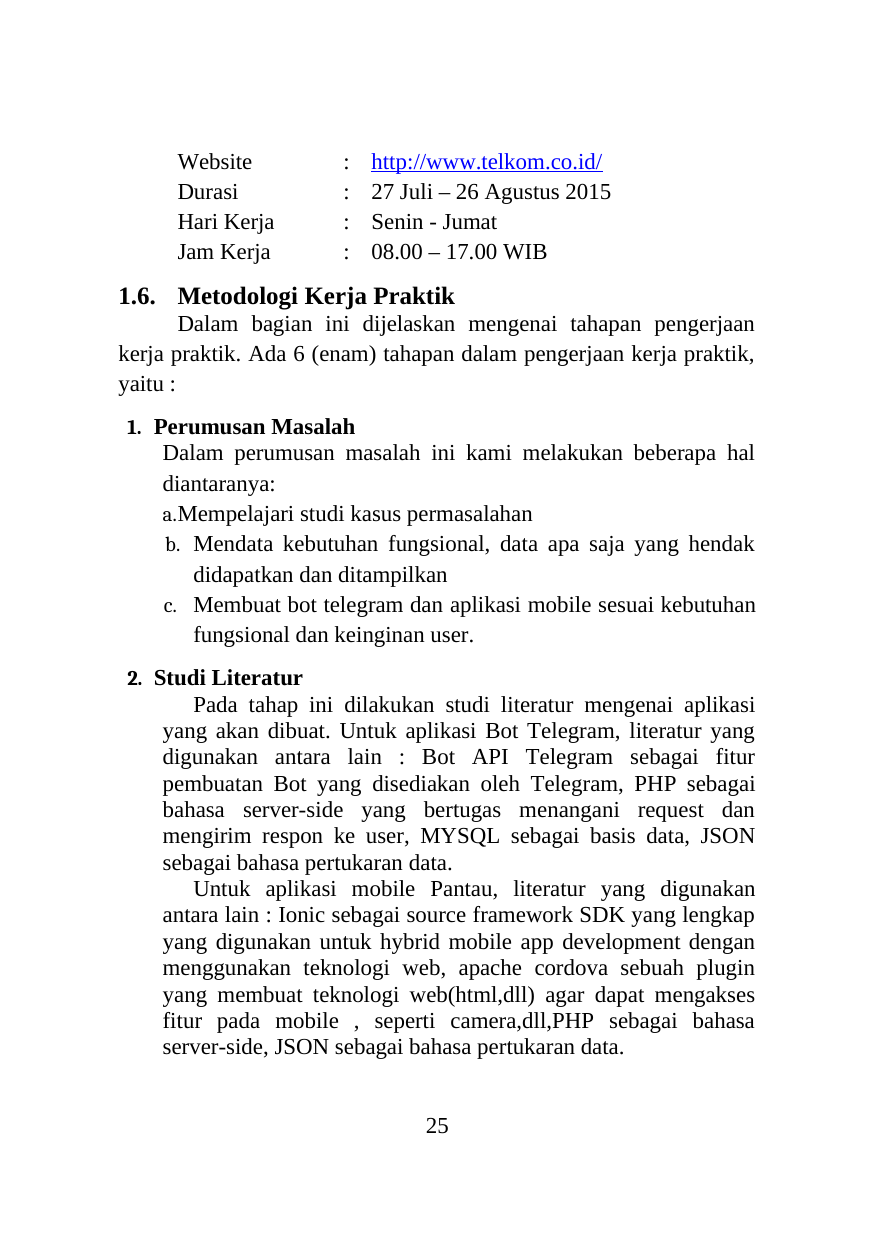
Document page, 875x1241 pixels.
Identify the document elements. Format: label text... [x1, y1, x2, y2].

list Membuat bot telegram dan aplikasi mobile sesuai kebutuhan fungsional dan keinginan user. [164, 591, 756, 648]
list Mendata kebutuhan fungsional, data apa saja yang hendak didapatkan dan ditampilkan [165, 530, 756, 587]
list Perumusan Masalah [127, 413, 756, 439]
text Untuk aplikasi mobile Pantau, literatur yang digunakan antara lain : Ionic sebagai source framework SDK yang lengkap yang digunakan untuk hybrid mobile app development dengan menggunakan teknologi web, apache cordova sebuah plugin yang membuat teknologi web(html,dll) agar dapat mengakses fitur pada mobile , seperti camera,dll,PHP sebagai bahasa server-side, JSON sebagai bahasa pertukaran data. [162, 875, 756, 1060]
text Dalam bagian ini dijelaskan mengenai tahapan pengerjaan kerja praktik. Ada 6 (enam) tahapan dalam pengerjaan kerja praktik, yaitu : [118, 310, 756, 397]
text Hari Kerja : Senin - Jumat [118, 208, 756, 234]
list Mempelajari studi kasus permasalahan [162, 500, 756, 526]
text Website : http://www.telkom.co.id/ [118, 148, 756, 174]
list Studi Literatur [127, 664, 756, 691]
text Dalam perumusan masalah ini kami melakukan beberapa hal diantaranya: [162, 439, 756, 496]
text Jam Kerja : 08.00 – 17.00 WIB [118, 238, 756, 265]
subtitle Metodologi Kerja Praktik [118, 281, 756, 310]
text Durasi : 27 Juli – 26 Agustus 2015 [118, 178, 756, 204]
text Pada tahap ini dilakukan studi literatur mengenai aplikasi yang akan dibuat. Untuk aplikasi Bot Telegram, literatur yang digunakan antara lain : Bot API Telegram sebagai fitur pembuatan Bot yang disediakan oleh Telegram, PHP sebagai bahasa server-side yang bertugas menangani request dan mengirim respon ke user, MYSQL sebagai basis data, JSON sebagai bahasa pertukaran data. [162, 691, 756, 875]
